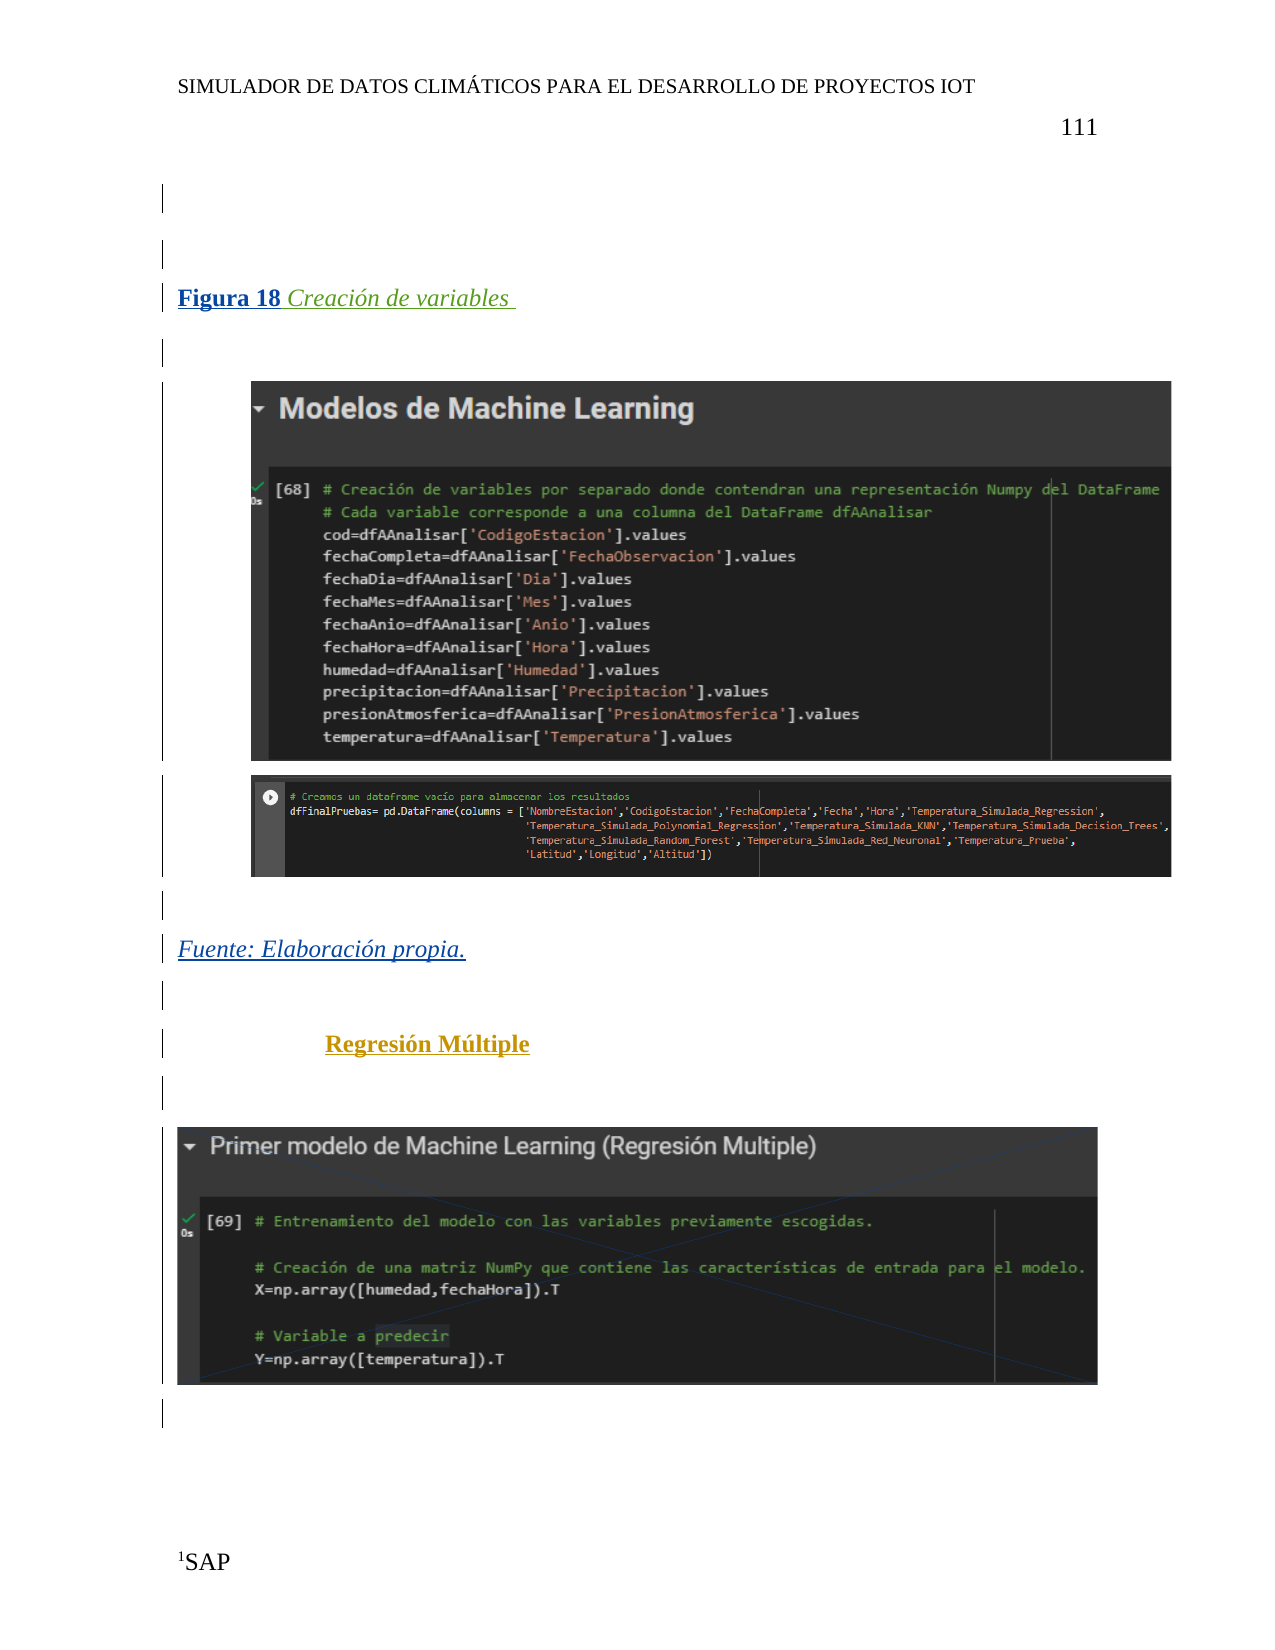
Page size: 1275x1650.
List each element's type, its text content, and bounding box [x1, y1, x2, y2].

picture [179, 1256, 1095, 1385]
text 17 [177, 283, 1098, 312]
picture [641, 1128, 1098, 1384]
picture [251, 381, 1172, 761]
picture [251, 775, 1172, 877]
picture [181, 1127, 1094, 1255]
picture [177, 1128, 634, 1384]
